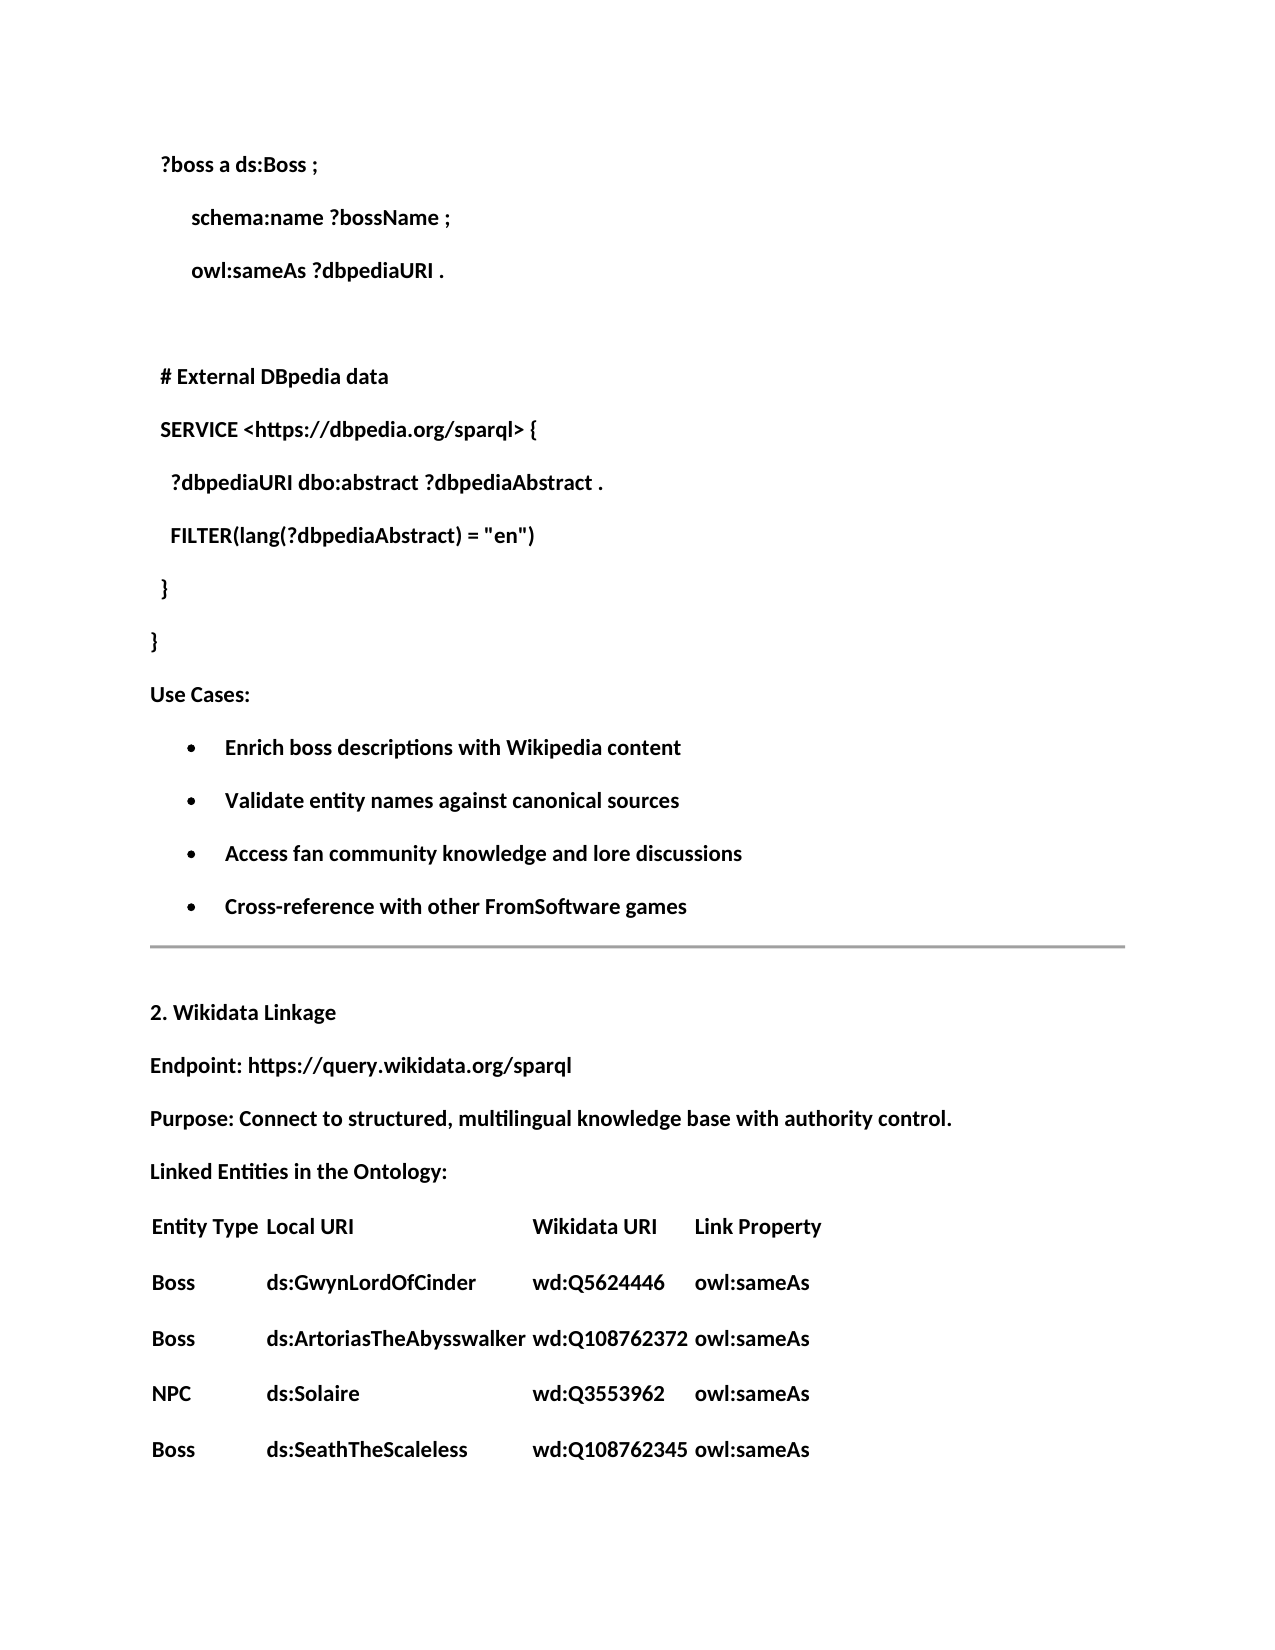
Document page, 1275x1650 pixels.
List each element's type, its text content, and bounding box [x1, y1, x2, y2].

table_cell Boss [150, 1434, 265, 1489]
table_cell ds:SeathTheScaleless [265, 1434, 531, 1489]
text 2. Wikidata Linkage [150, 998, 1125, 1026]
text schema:name ?bossName ; [150, 203, 1125, 231]
table_cell owl:sameAs [693, 1378, 828, 1434]
list Enrich boss descriptions with Wikipedia content [187, 733, 1125, 761]
table_cell wd:Q3553962 [531, 1378, 693, 1434]
table_cell ds:GwynLordOfCinder [265, 1266, 531, 1322]
text SERVICE <https://dbpedia.org/sparql> { [150, 415, 1125, 443]
table_cell Boss [150, 1322, 265, 1378]
table_cell NPC [150, 1378, 265, 1434]
list Access fan community knowledge and lore discussions [187, 839, 1125, 867]
text Purpose: Connect to structured, multilingual knowledge base with authority control. [150, 1104, 1125, 1132]
text ?dbpediaURI dbo:abstract ?dbpediaAbstract . [150, 468, 1125, 496]
text owl:sameAs ?dbpediaURI . [150, 256, 1125, 284]
table_header Entity Type [150, 1210, 265, 1266]
table_cell owl:sameAs [693, 1434, 828, 1489]
list Validate entity names against canonical sources [187, 786, 1125, 814]
table_cell wd:Q5624446 [531, 1266, 693, 1322]
table_cell Boss [150, 1266, 265, 1322]
text FILTER(lang(?dbpediaAbstract) = "en") [150, 521, 1125, 549]
table_cell owl:sameAs [693, 1322, 828, 1378]
table_header Local URI [265, 1210, 531, 1266]
text } [150, 627, 1125, 655]
table_cell ds:Solaire [265, 1378, 531, 1434]
text Use Cases: [150, 680, 1125, 708]
text Linked Entities in the Ontology: [150, 1157, 1125, 1185]
table_header Wikidata URI [531, 1210, 693, 1266]
list Cross-reference with other FromSoftware games [187, 892, 1125, 920]
text } [150, 574, 1125, 602]
table_cell wd:Q108762372 [531, 1322, 693, 1378]
table_cell wd:Q108762345 [531, 1434, 693, 1489]
text Endpoint: https://query.wikidata.org/sparql [150, 1051, 1125, 1079]
text ?boss a ds:Boss ; [150, 150, 1125, 178]
table_cell ds:ArtoriasTheAbysswalker [265, 1322, 531, 1378]
table_header Link Property [693, 1210, 828, 1266]
table_cell owl:sameAs [693, 1266, 828, 1322]
text # External DBpedia data [150, 362, 1125, 390]
